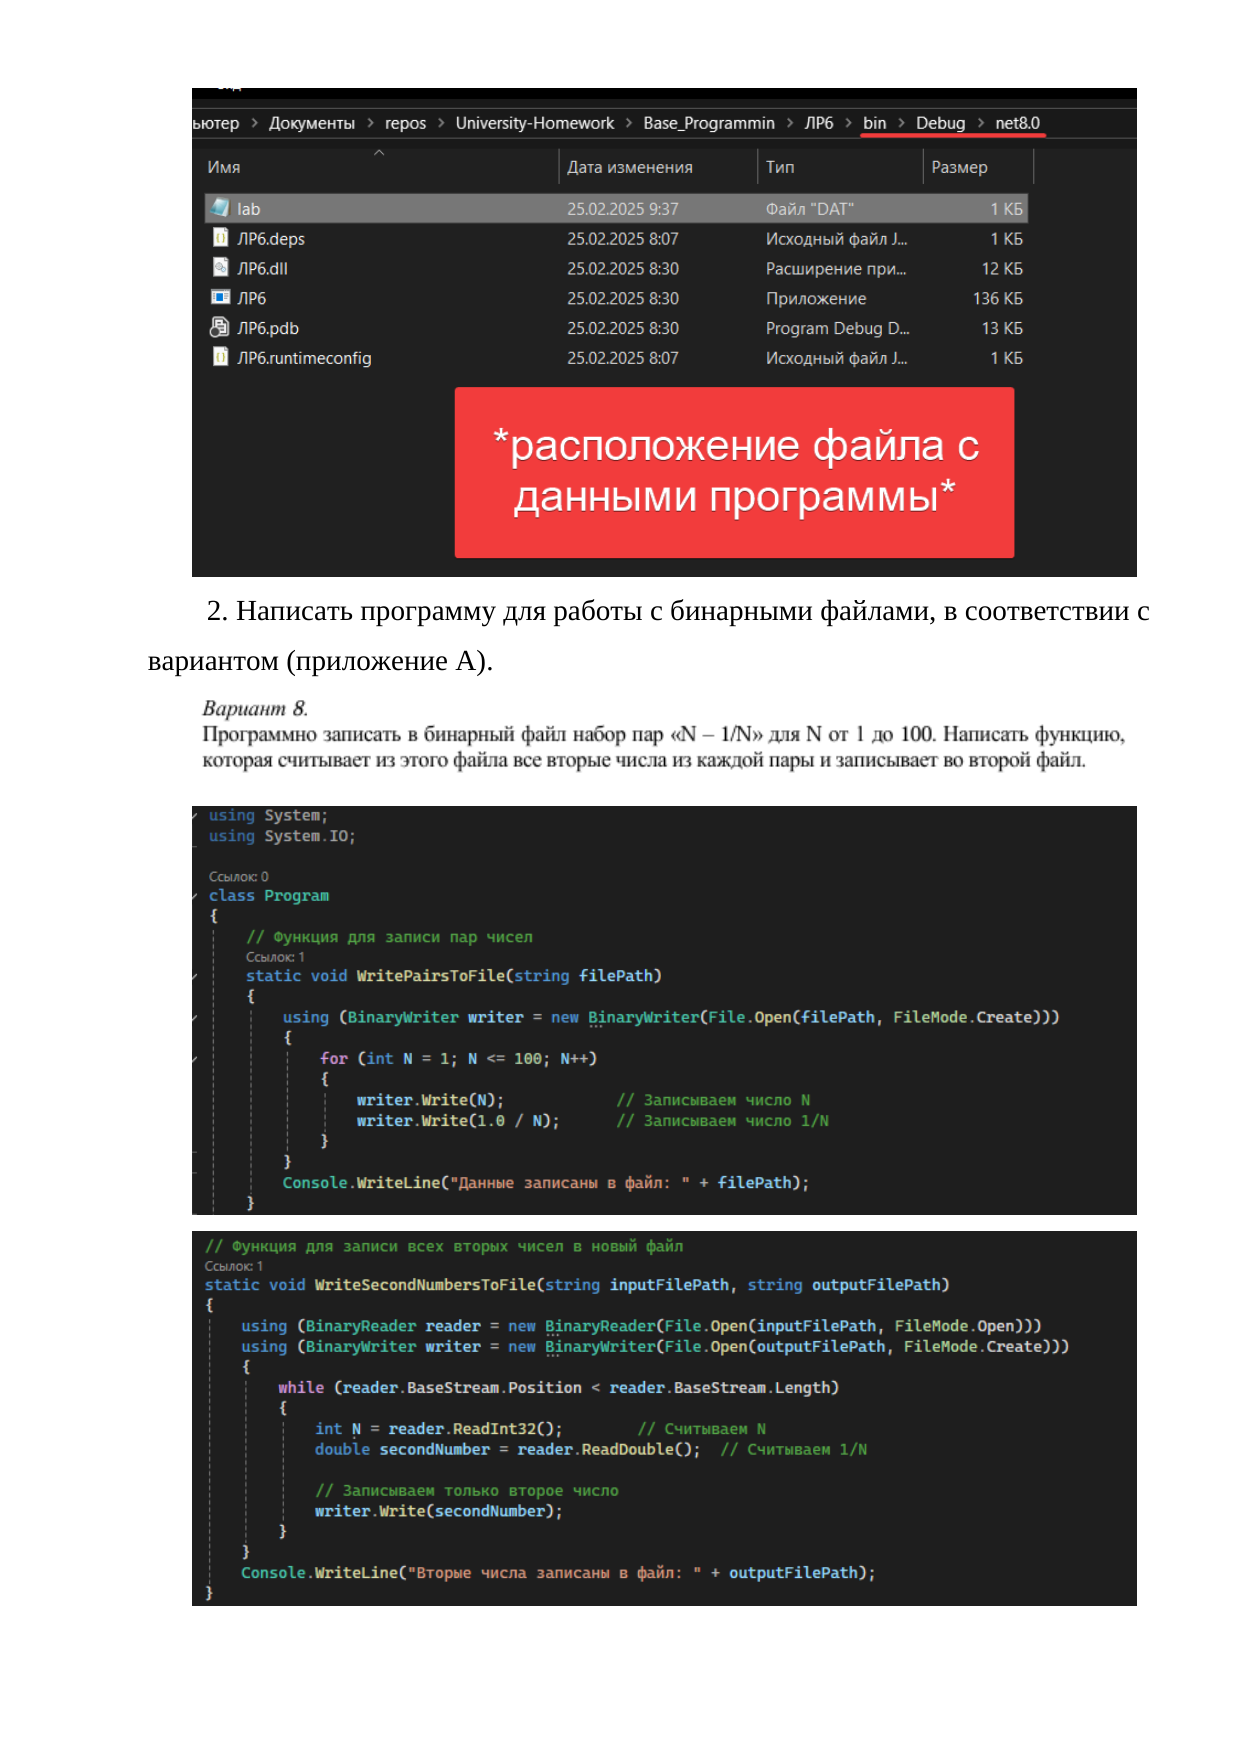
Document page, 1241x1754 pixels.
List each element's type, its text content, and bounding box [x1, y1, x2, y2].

picture [192, 88, 1137, 577]
text 2. Написать программу для работы с бинарными файлами, в соответствии с [148, 593, 1181, 626]
picture [192, 806, 1137, 1215]
picture [192, 693, 1137, 791]
text вариантом (приложение А). [148, 643, 1181, 677]
picture [192, 1231, 1137, 1606]
